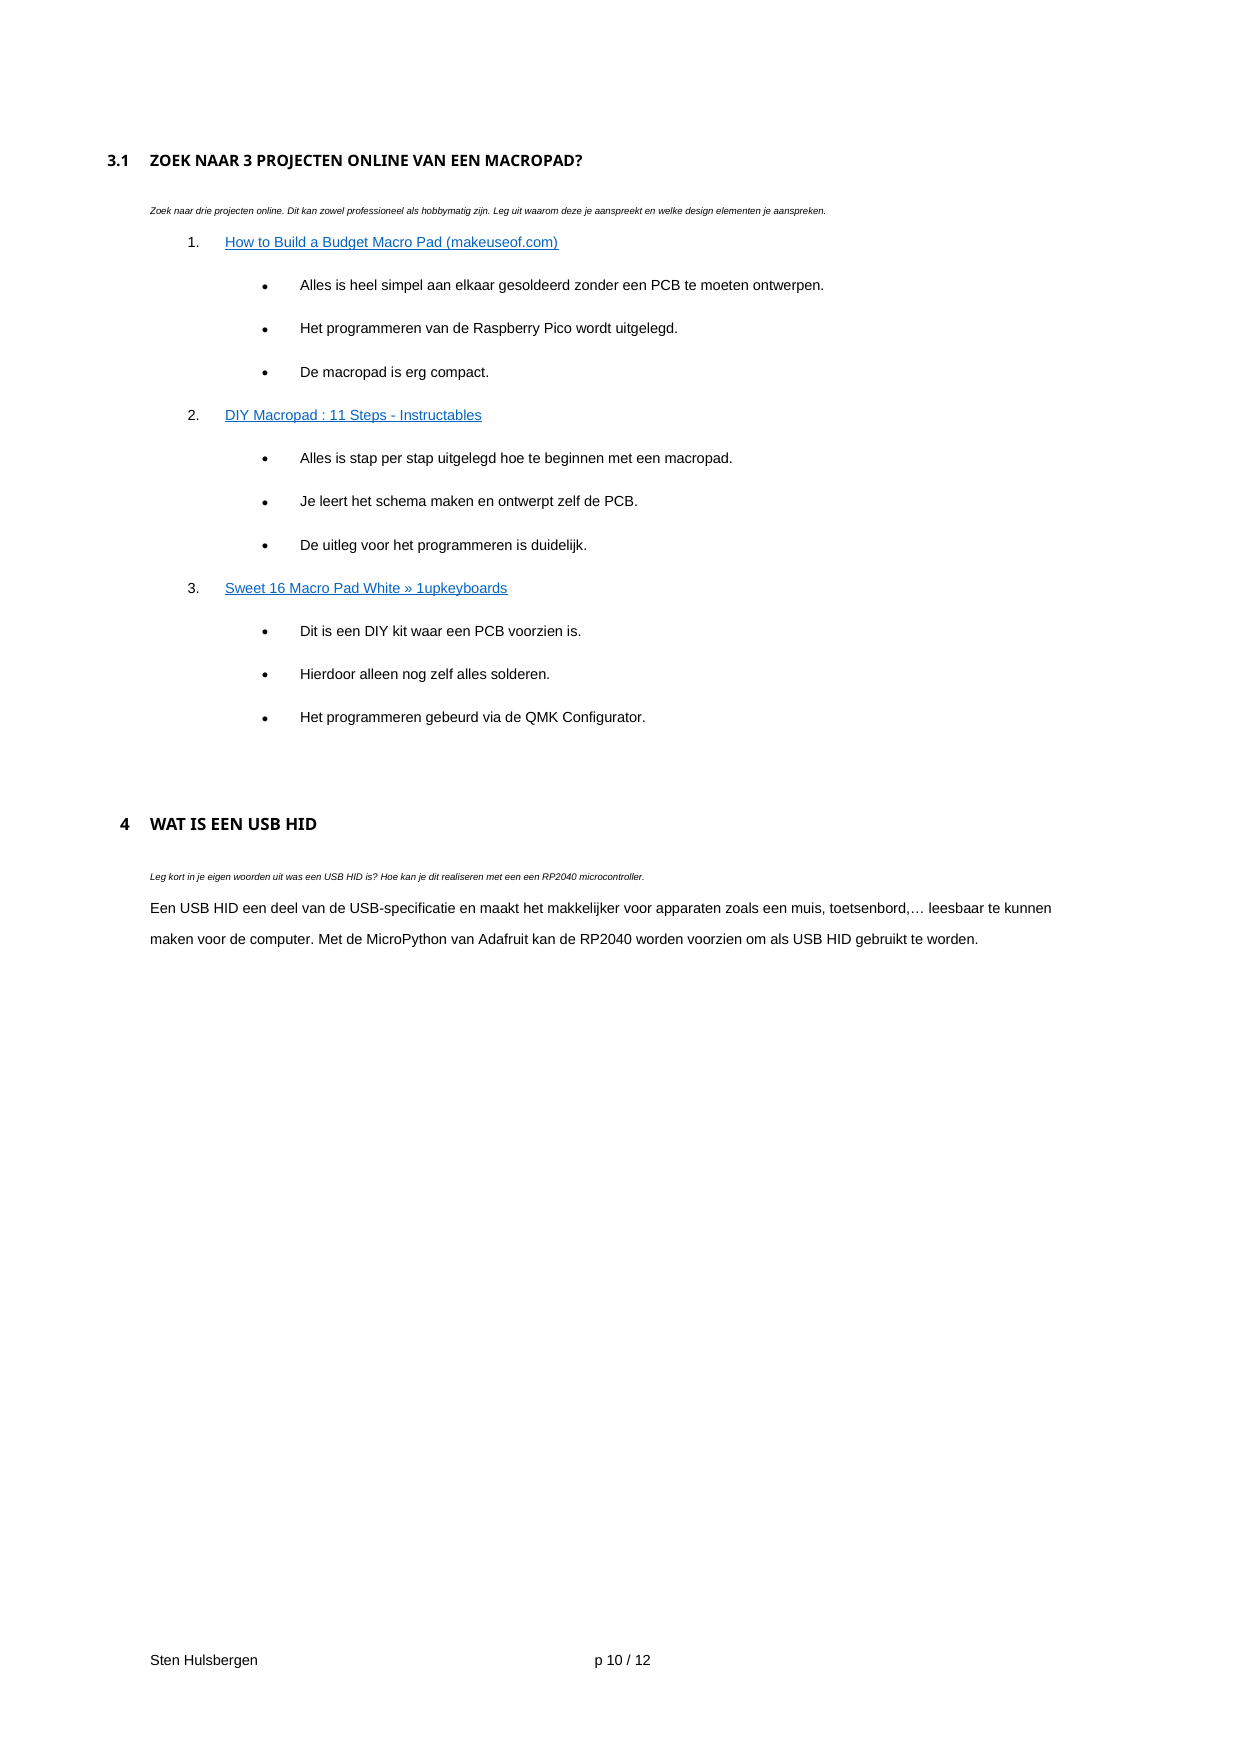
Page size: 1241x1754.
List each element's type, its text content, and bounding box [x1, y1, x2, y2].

list De uitleg voor het programmeren is duidelijk. [262, 536, 1090, 565]
list Je leert het schema maken en ontwerpt zelf de PCB. [262, 493, 1090, 522]
list DIY Macropad : 11 Steps - Instructables [187, 407, 1090, 436]
list Alles is heel simpel aan elkaar gesoldeerd zonder een PCB te moeten ontwerpen. [262, 277, 1090, 306]
list Het programmeren gebeurd via de QMK Configurator. [262, 709, 1090, 738]
list Dit is een DIY kit waar een PCB voorzien is. [262, 623, 1090, 652]
subtitle ZOEK NAAR 3 PROJECTEN ONLINE VAN EEN MACROPAD? [129, 150, 1090, 187]
subtitle WAT IS EEN USB HID [129, 812, 1090, 852]
list De macropad is erg compact. [262, 364, 1090, 392]
text Zoek naar drie projecten online. Dit kan zowel professioneel als hobbymatig zijn. Leg uit waarom deze je aanspreekt en welke design elementen je aanspreken. [150, 205, 1090, 224]
text Een USB HID een deel van de USB-specificatie en maakt het makkelijker voor apparaten zoals een muis, toetsenbord,… leesbaar te kunnen maken voor de computer. Met de MicroPython van Adafruit kan de RP2040 worden voorzien om als USB HID gebruikt te worden. [150, 900, 1090, 960]
list Hierdoor alleen nog zelf alles solderen. [262, 666, 1090, 695]
text Leg kort in je eigen woorden uit was een USB HID is? Hoe kan je dit realiseren met een een RP2040 microcontroller. [150, 871, 1090, 891]
list Sweet 16 Macro Pad White » 1upkeyboards [187, 580, 1090, 608]
list How to Build a Budget Macro Pad (makeuseof.com) [187, 234, 1090, 263]
list Alles is stap per stap uitgelegd hoe te beginnen met een macropad. [262, 450, 1090, 479]
list Het programmeren van de Raspberry Pico wordt uitgelegd. [262, 320, 1090, 349]
